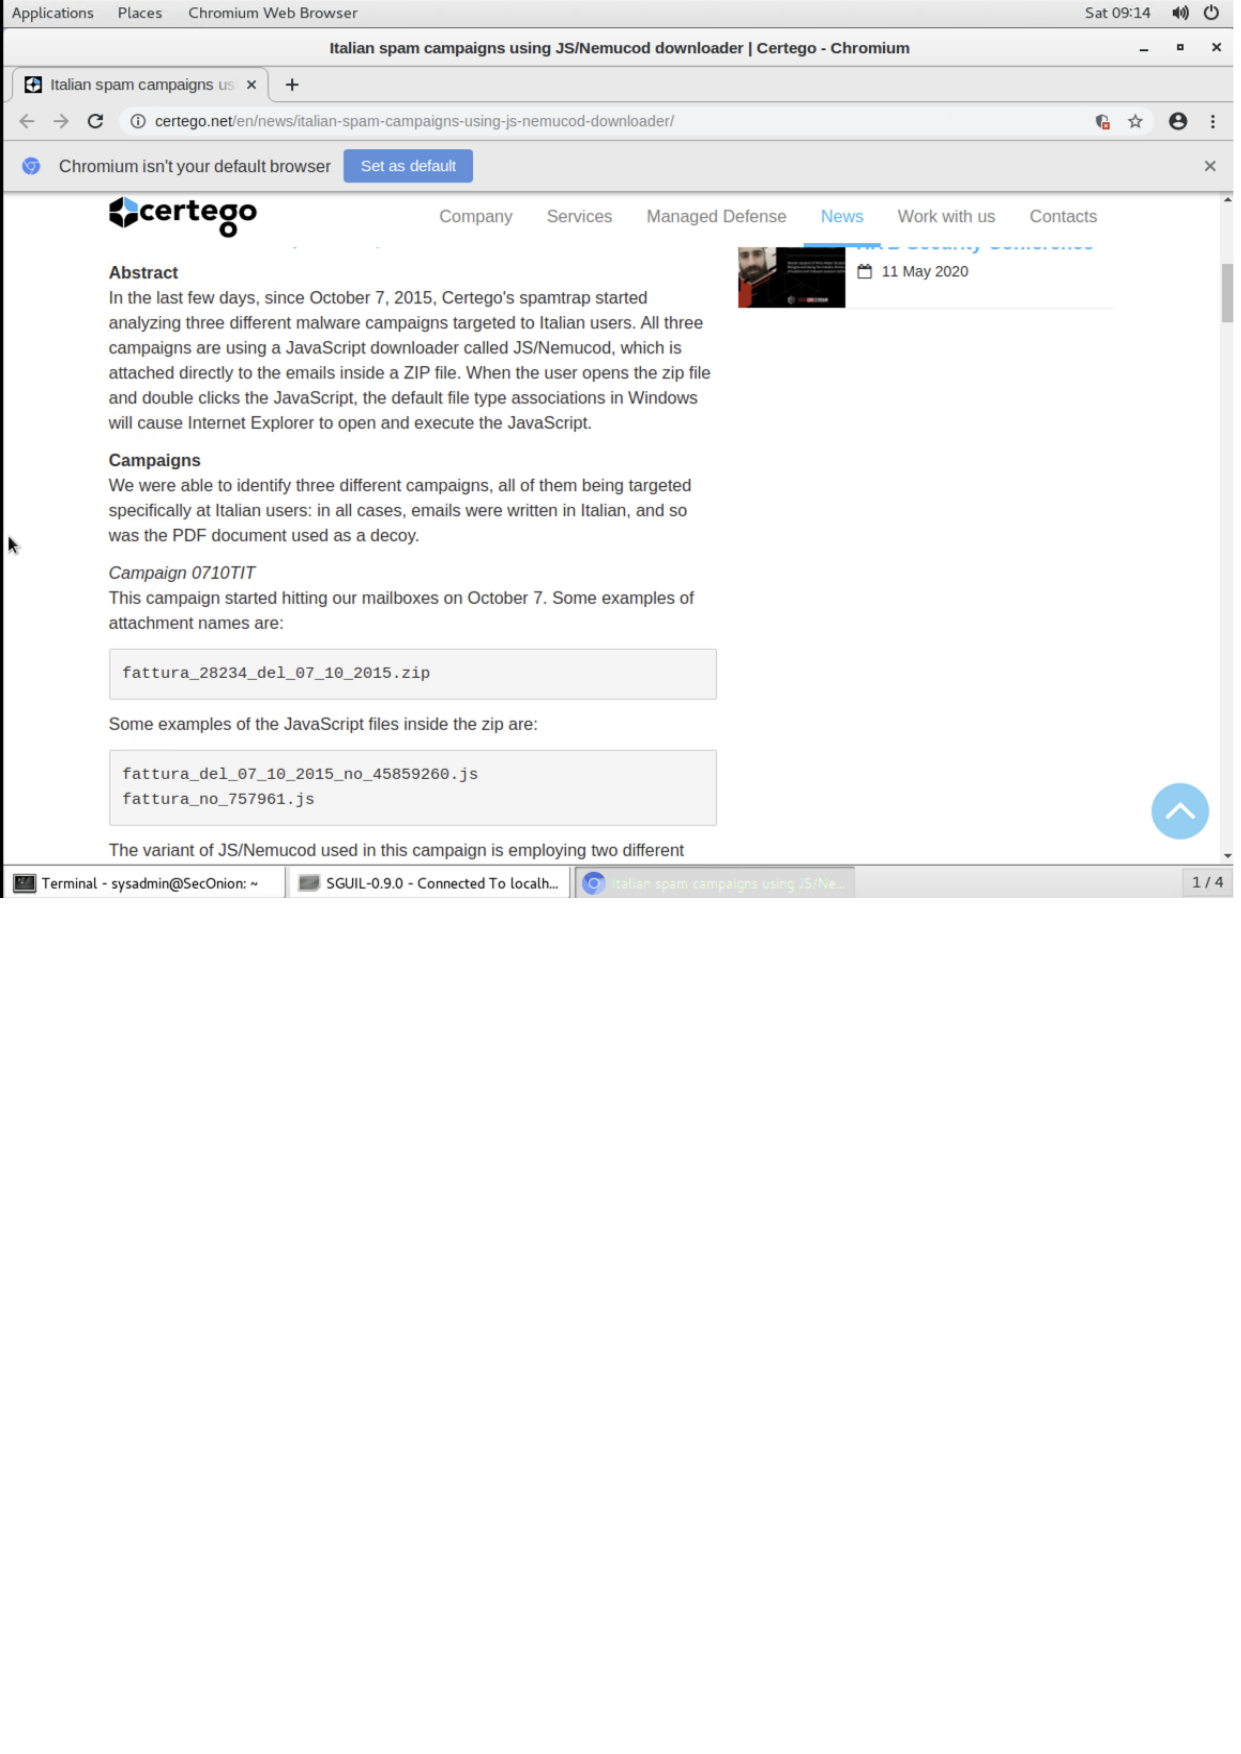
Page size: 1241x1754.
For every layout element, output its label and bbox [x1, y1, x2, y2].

picture [0, 0, 1234, 898]
